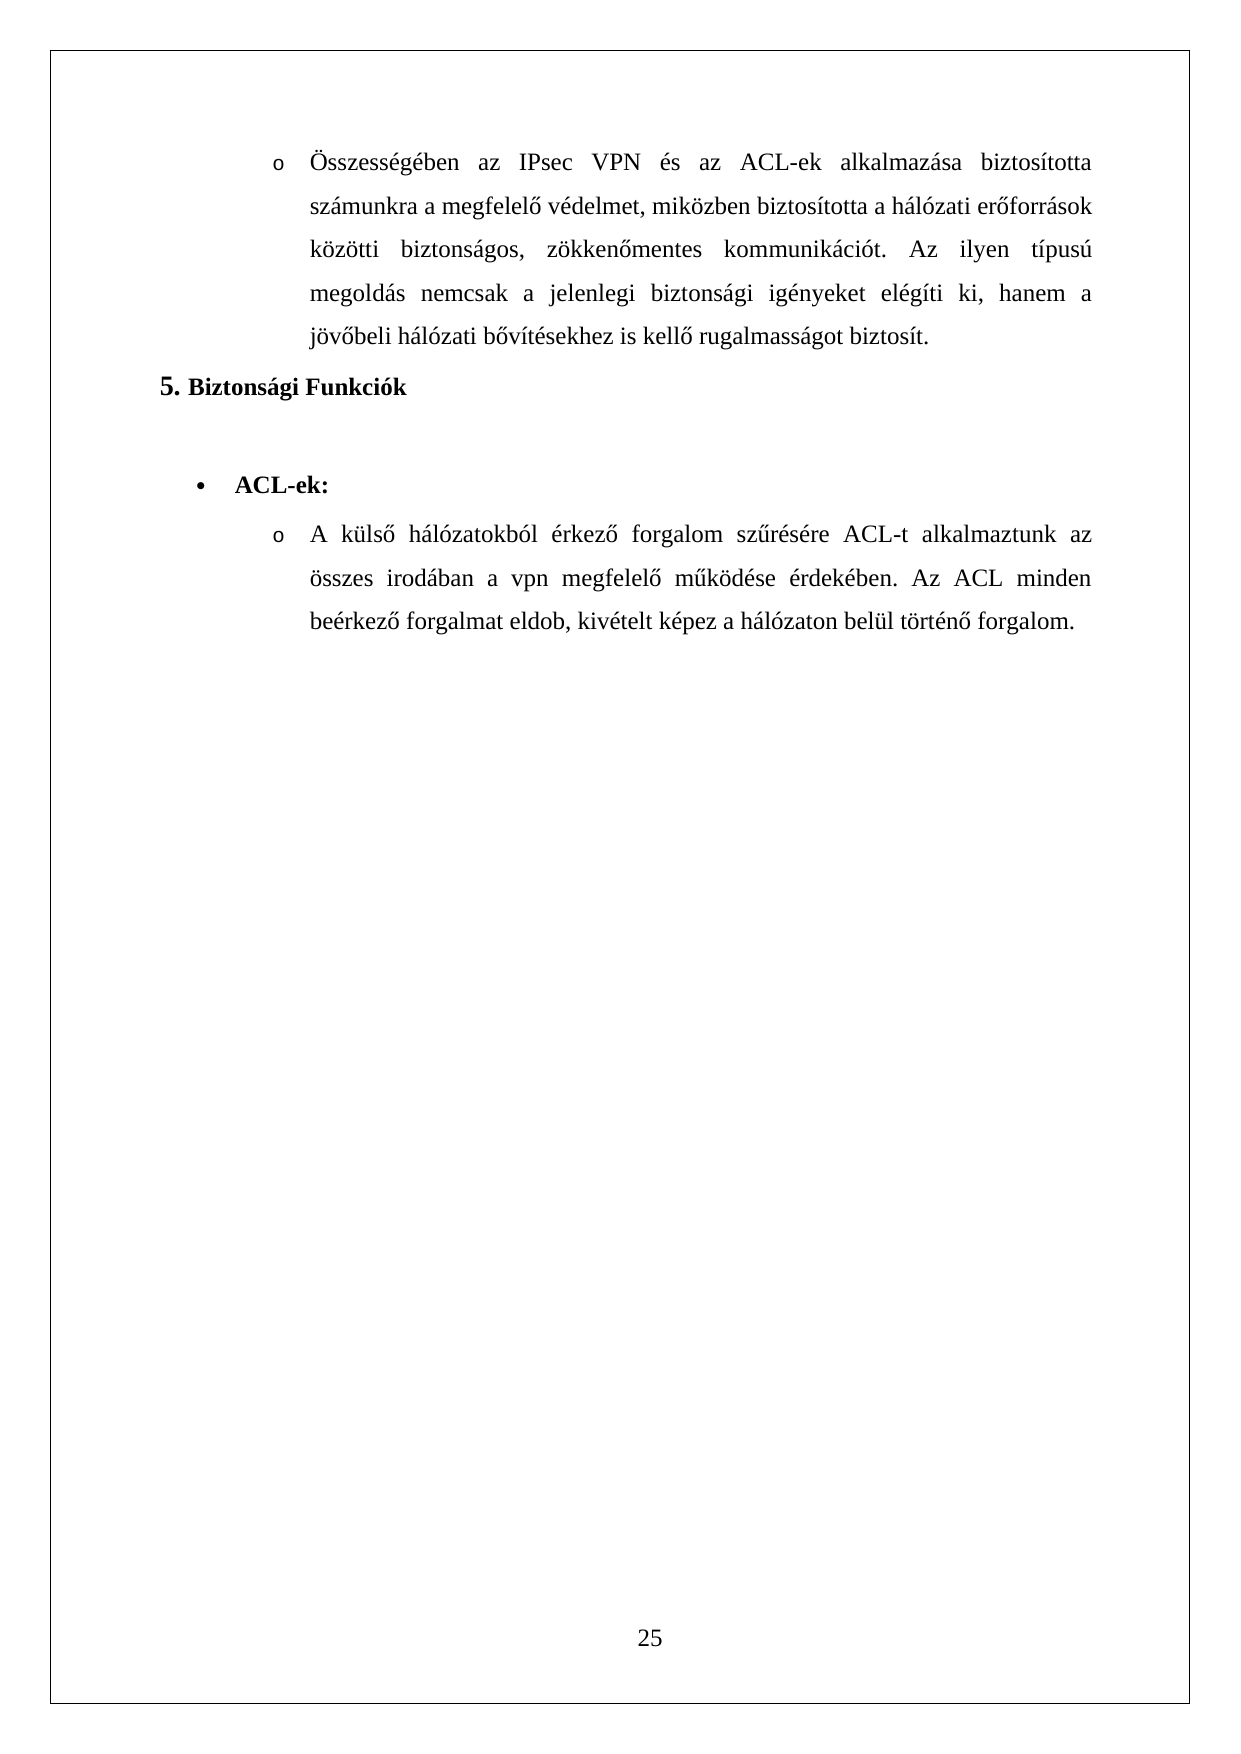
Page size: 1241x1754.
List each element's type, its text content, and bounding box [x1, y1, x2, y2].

list A külső hálózatokból érkező forgalom szűrésére ACL-t alkalmaztunk az összes irodában a vpn megfelelő működése érdekében. Az ACL minden beérkező forgalmat eldob, kivételt képez a hálózaton belül történő forgalom. [272, 519, 1093, 634]
subtitle Biztonsági Funkciók [159, 369, 1093, 401]
subtitle ACL-ek: [197, 471, 1093, 499]
list Összességében az IPsec VPN és az ACL-ek alkalmazása biztosította számunkra a megfelelő védelmet, miközben biztosította a hálózati erőforrások közötti biztonságos, zökkenőmentes kommunikációt. Az ilyen típusú megoldás nemcsak a jelenlegi biztonsági igényeket elégíti ki, hanem a jövőbeli hálózati bővítésekhez is kellő rugalmasságot biztosít. [272, 147, 1093, 349]
